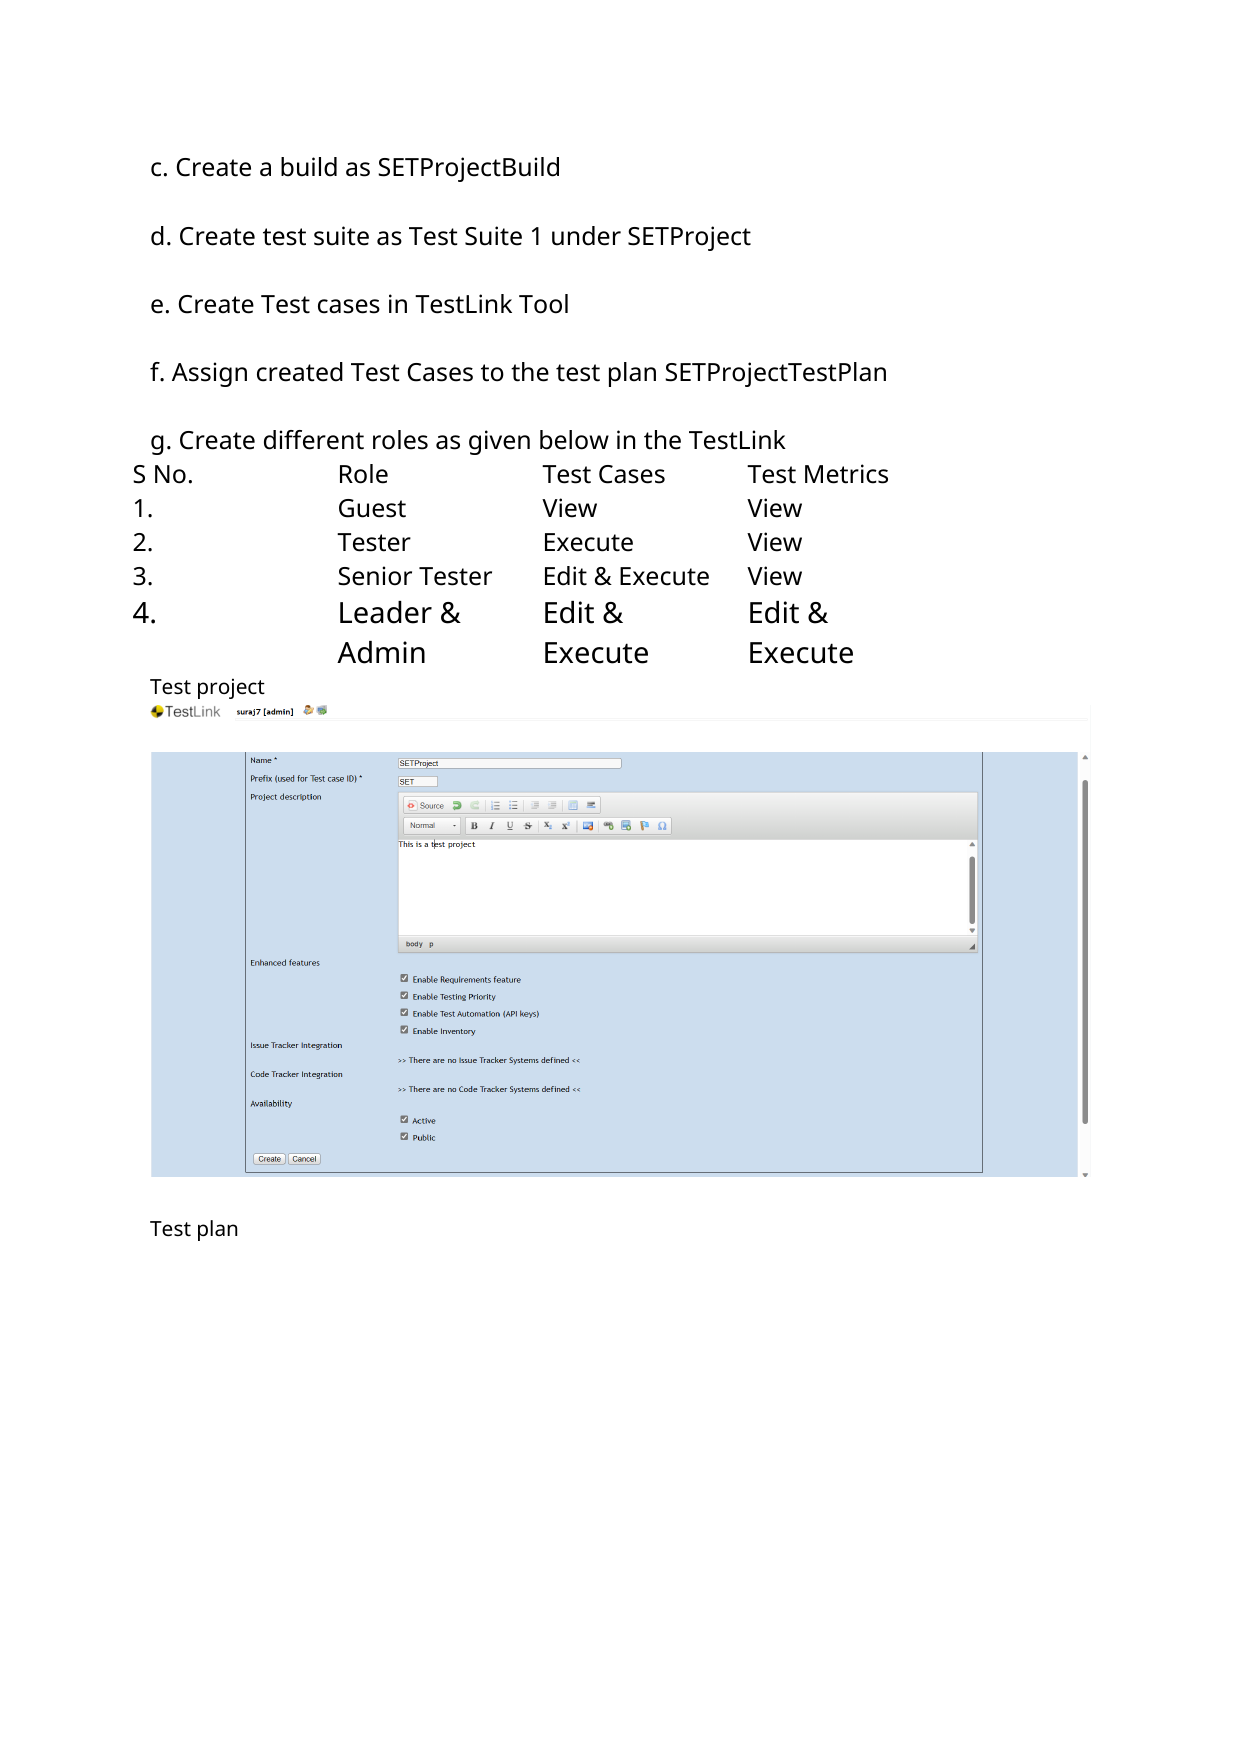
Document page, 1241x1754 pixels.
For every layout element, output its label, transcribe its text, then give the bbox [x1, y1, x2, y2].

table_header Test Cases [531, 457, 736, 491]
text f. Assign created Test Cases to the test plan SETProjectTestPlan [150, 354, 1090, 388]
table_header S No. [121, 457, 326, 491]
table_cell 1. [121, 491, 326, 525]
table_cell 2. [121, 525, 326, 559]
table_header Role [326, 457, 531, 491]
text e. Create Test cases in TestLink Tool [150, 286, 1090, 320]
table_cell Execute [531, 525, 736, 559]
text c. Create a build as SETProjectBuild [150, 150, 1090, 184]
table_cell Edit & Execute [531, 559, 736, 593]
table_header Test Metrics [736, 457, 941, 491]
table_cell View [736, 525, 941, 559]
text Test project [150, 672, 1090, 701]
table_cell View [531, 491, 736, 525]
table_cell 3. [121, 559, 326, 593]
table_cell 4. [121, 593, 326, 672]
table_cell Leader & Admin [326, 593, 531, 672]
table_cell Guest [326, 491, 531, 525]
table_cell Tester [326, 525, 531, 559]
text g. Create different roles as given below in the TestLink [150, 422, 1090, 457]
table_cell Senior Tester [326, 559, 531, 593]
text d. Create test suite as Test Suite 1 under SETProject [150, 218, 1090, 252]
table_cell View [736, 491, 941, 525]
table_cell View [736, 559, 941, 593]
table_cell Edit & Execute [531, 593, 736, 672]
text Test plan [150, 1214, 1090, 1242]
picture [150, 705, 1091, 1177]
table_cell Edit & Execute [736, 593, 941, 672]
